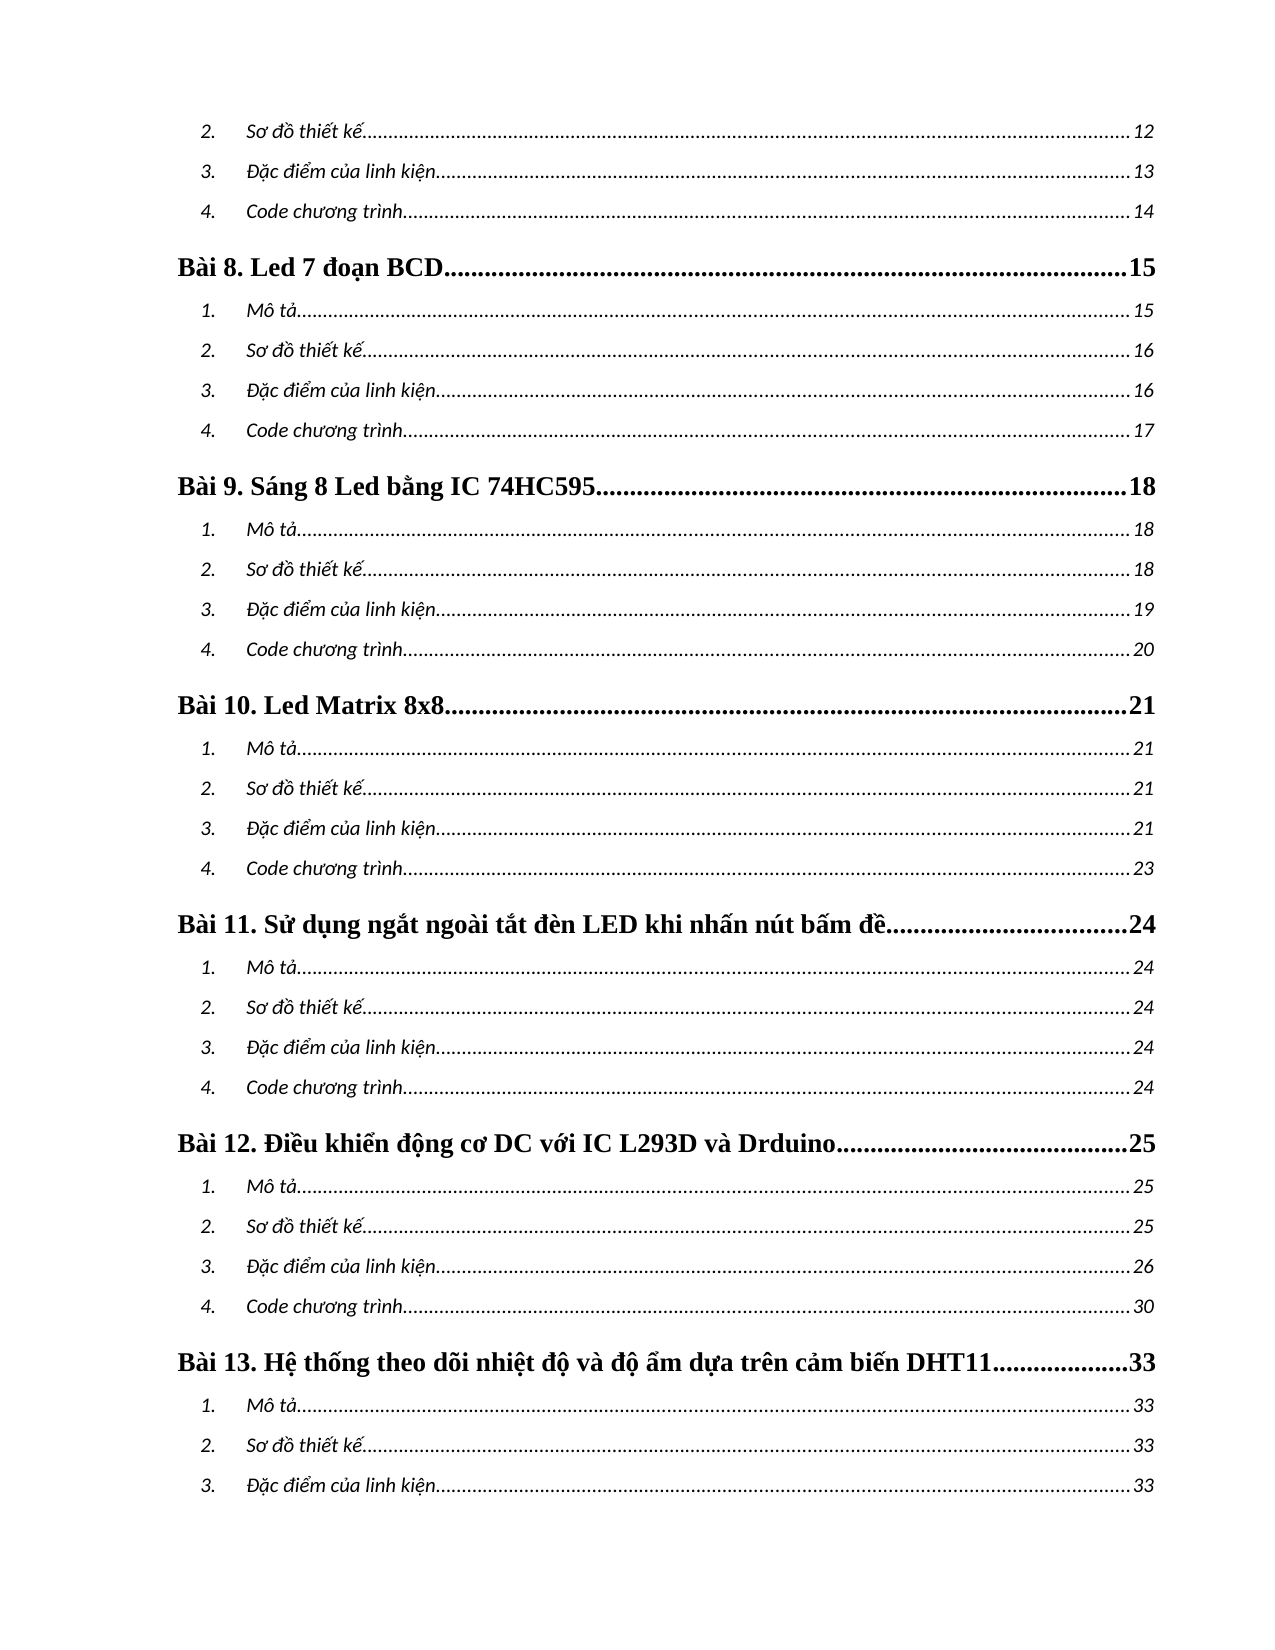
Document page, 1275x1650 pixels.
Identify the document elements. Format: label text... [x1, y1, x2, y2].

text 2. Sơ đồ thiết kế 16 [200, 337, 1157, 362]
text Bài 12. Điều khiển động cơ DC với IC L293D và Drduino 25 [177, 1127, 1157, 1158]
text 4. Code chương trình 23 [200, 855, 1157, 881]
text Bài 10. Led Matrix 8x8 21 [177, 689, 1157, 720]
text 2. Sơ đồ thiết kế 12 [200, 118, 1157, 143]
text 4. Code chương trình 14 [200, 198, 1157, 224]
text 2. Sơ đồ thiết kế 18 [200, 556, 1157, 581]
text 4. Code chương trình 20 [200, 636, 1157, 662]
text 1. Mô tả 33 [200, 1392, 1157, 1417]
text Bài 11. Sử dụng ngắt ngoài tắt đèn LED khi nhấn nút bấm đề 24 [177, 908, 1157, 939]
text 4. Code chương trình 30 [200, 1293, 1157, 1318]
text 3. Đặc điểm của linh kiện 21 [200, 815, 1157, 841]
text 2. Sơ đồ thiết kế 21 [200, 775, 1157, 800]
text 3. Đặc điểm của linh kiện 24 [200, 1034, 1157, 1059]
text 1. Mô tả 25 [200, 1173, 1157, 1198]
text 1. Mô tả 24 [200, 954, 1157, 979]
text 3. Đặc điểm của linh kiện 16 [200, 377, 1157, 403]
text 3. Đặc điểm của linh kiện 13 [200, 158, 1157, 184]
text 2. Sơ đồ thiết kế 25 [200, 1213, 1157, 1238]
text 1. Mô tả 15 [200, 297, 1157, 322]
text 1. Mô tả 18 [200, 516, 1157, 541]
text 3. Đặc điểm của linh kiện 26 [200, 1253, 1157, 1278]
text Bài 8. Led 7 đoạn BCD 15 [177, 251, 1157, 282]
text 2. Sơ đồ thiết kế 33 [200, 1432, 1157, 1457]
text 4. Code chương trình 24 [200, 1074, 1157, 1099]
text 3. Đặc điểm của linh kiện 19 [200, 596, 1157, 622]
text Bài 13. Hệ thống theo dõi nhiệt độ và độ ẩm dựa trên cảm biến DHT11 33 [177, 1346, 1157, 1377]
text 4. Code chương trình 17 [200, 417, 1157, 443]
text 2. Sơ đồ thiết kế 24 [200, 994, 1157, 1019]
text 3. Đặc điểm của linh kiện 33 [200, 1472, 1157, 1497]
text Bài 9. Sáng 8 Led bằng IC 74HC595 18 [177, 470, 1157, 501]
text 1. Mô tả 21 [200, 735, 1157, 760]
